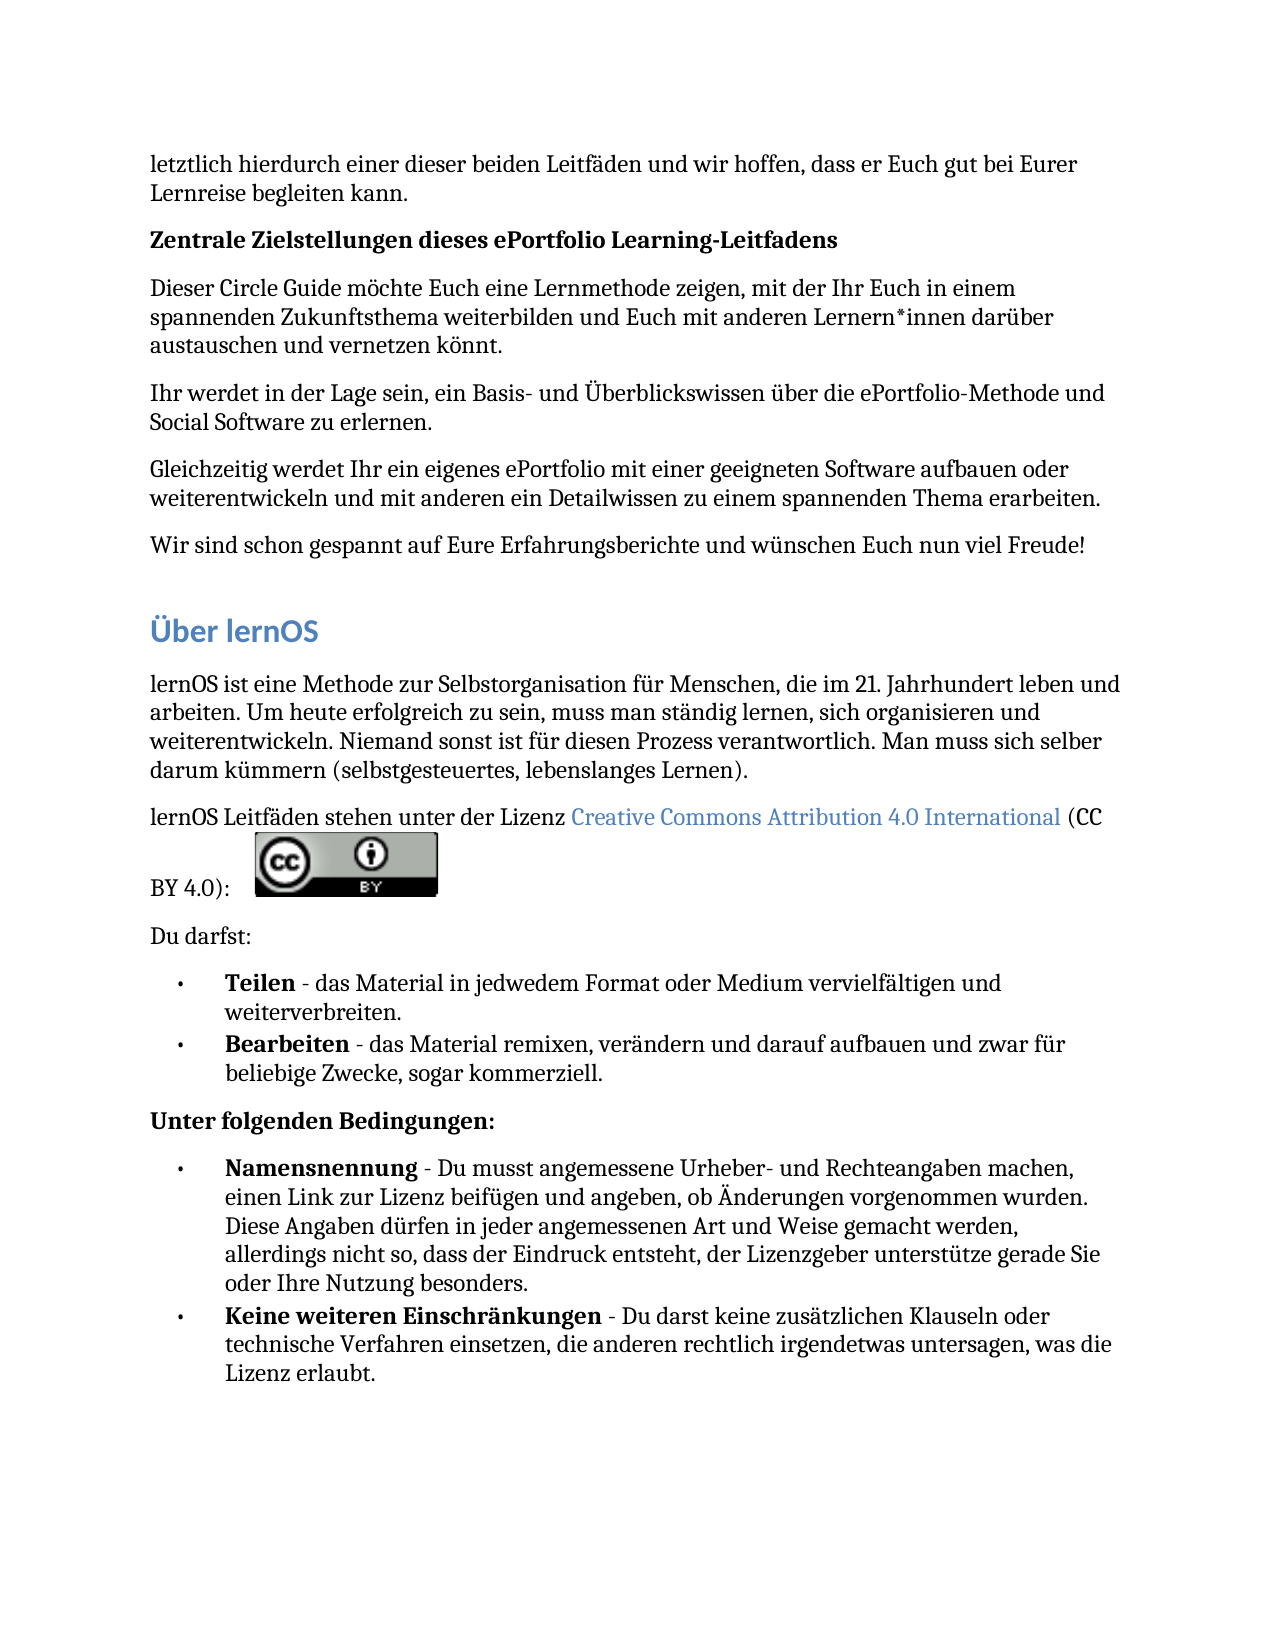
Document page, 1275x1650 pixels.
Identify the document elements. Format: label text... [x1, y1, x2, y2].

text Gleichzeitig werdet Ihr ein eigenes ePortfolio mit einer geeigneten Software aufbauen oder weiterentwickeln und mit anderen ein Detailwissen zu einem spannenden Thema erarbeiten. [150, 455, 1125, 512]
text lernOS ist eine Methode zur Selbstorganisation für Menschen, die im 21. Jahrhundert leben und arbeiten. Um heute erfolgreich zu sein, muss man ständig lernen, sich organisieren und weiterentwickeln. Niemand sonst ist für diesen Prozess verantwortlich. Man muss sich selber darum kümmern (selbstgesteuertes, lebenslanges Lernen). [150, 669, 1125, 784]
text Dieser Circle Guide möchte Euch eine Lernmethode zeigen, mit der Ihr Euch in einem spannenden Zukunftsthema weiterbilden und Euch mit anderen Lernern*innen darüber austauschen und vernetzen könnt. [150, 274, 1125, 360]
text Du darfst: [150, 922, 1125, 950]
text Unter folgenden Bedingungen: [150, 1107, 1125, 1135]
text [150, 150, 1125, 207]
text Zentrale Zielstellungen dieses ePortfolio Learning-Leitfadens [150, 226, 1125, 255]
list Keine weiteren Einschränkungen - Du darst keine zusätzlichen Klauseln oder technische Verfahren einsetzen, die anderen rechtlich irgendetwas untersagen, was die Lizenz erlaubt. [175, 1302, 1125, 1388]
text Ihr werdet in der Lage sein, ein Basis- und Überblickswissen über die ePortfolio-Methode und Social Software zu erlernen. [150, 379, 1125, 436]
picture [254, 832, 439, 897]
text lernOS Leitfäden stehen unter der Lizenz Creative Commons Attribution 4.0 International (CC BY 4.0): [150, 803, 1125, 903]
list Namensnennung - Du musst angemessene Urheber- und Rechteangaben machen, einen Link zur Lizenz beifügen und angeben, ob Änderungen vorgenommen wurden. Diese Angaben dürfen in jeder angemessenen Art und Weise gemacht werden, allerdings nicht so, dass der Eindruck entsteht, der Lizenzgeber unterstütze gerade Sie oder Ihre Nutzung besonders. [175, 1154, 1125, 1298]
list Bearbeiten - das Material remixen, verändern und darauf aufbauen und zwar für beliebige Zwecke, sogar kommerziell. [175, 1030, 1125, 1088]
subtitle Über lernOS [150, 610, 1125, 651]
list Teilen - das Material in jedwedem Format oder Medium vervielfältigen und weiterverbreiten. [175, 969, 1125, 1027]
text Wir sind schon gespannt auf Eure Erfahrungsberichte und wünschen Euch nun viel Freude! [150, 531, 1125, 560]
